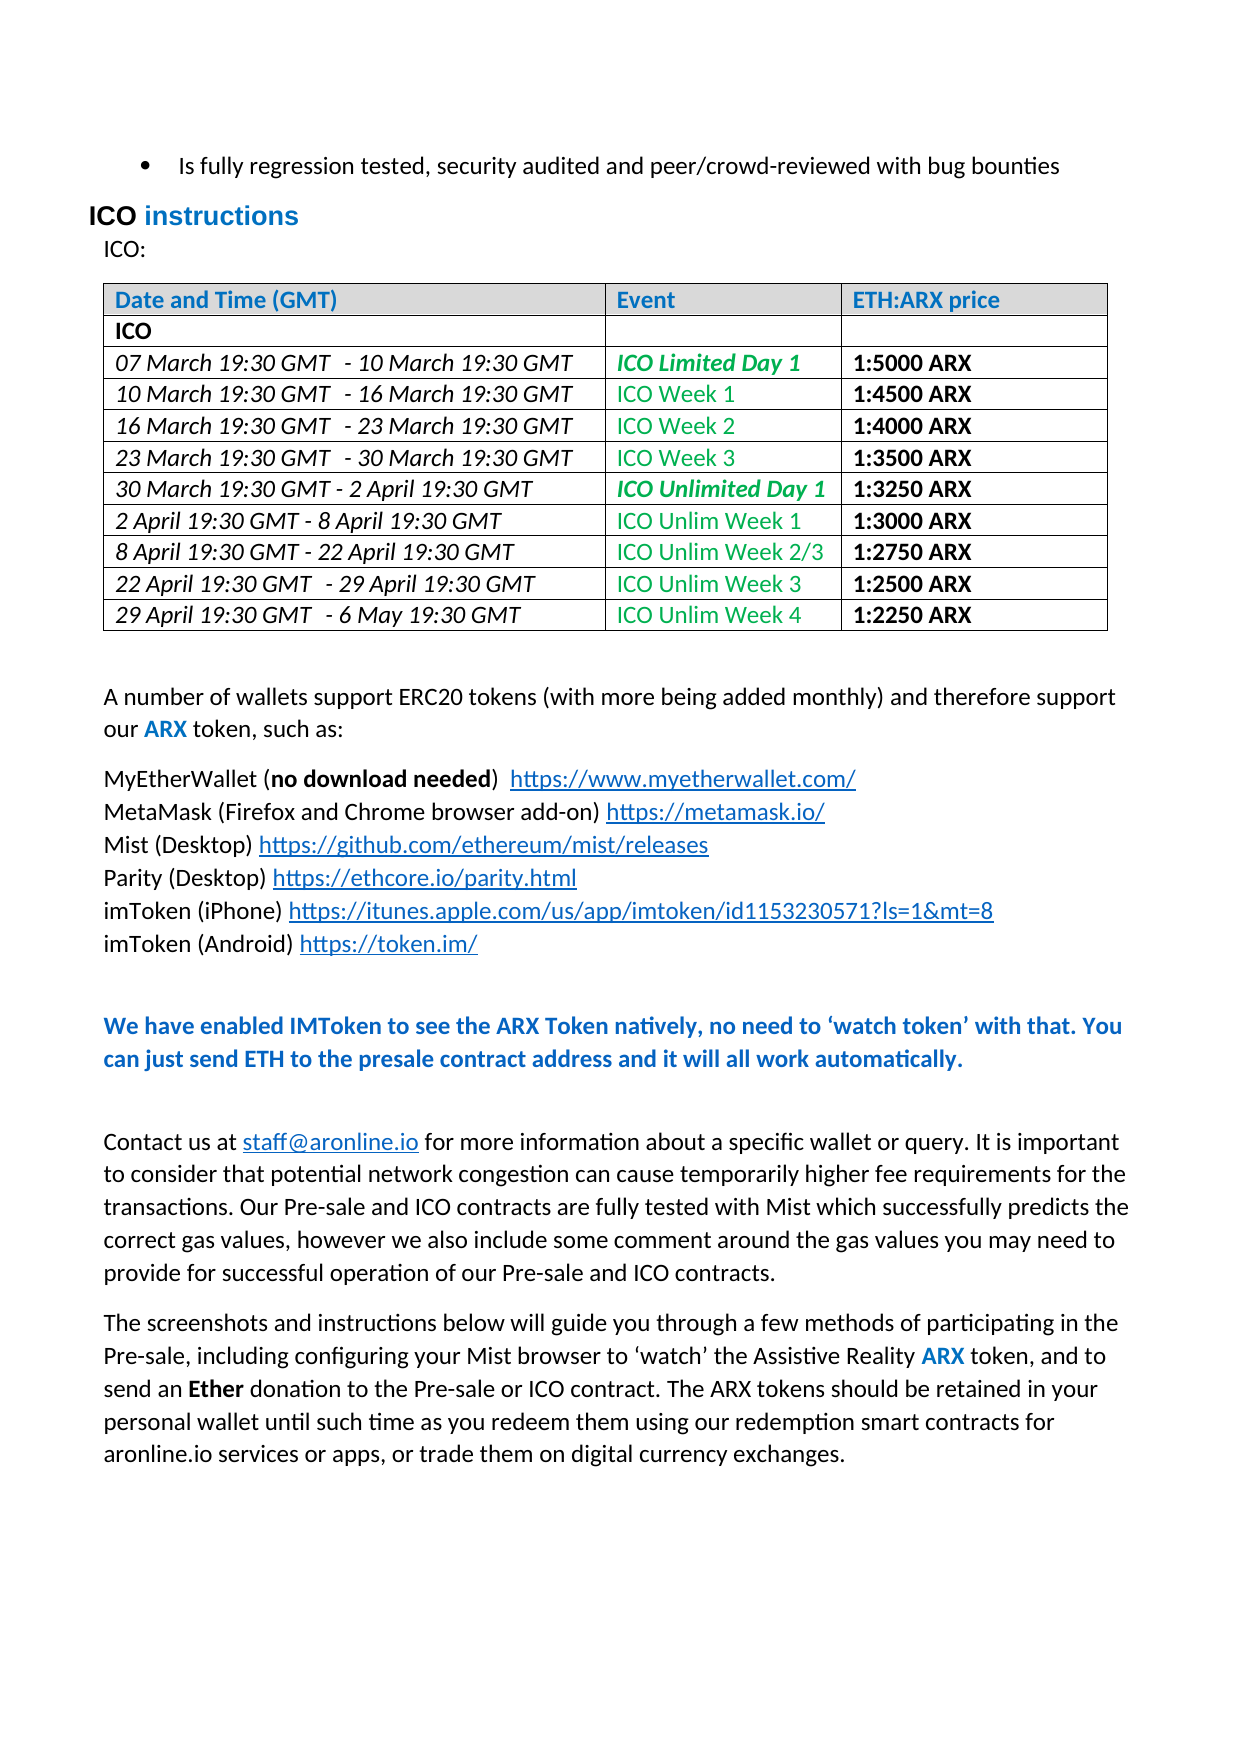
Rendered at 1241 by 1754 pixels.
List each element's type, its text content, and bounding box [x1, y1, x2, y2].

text Contact us at staff@aronline.io for more information about a specific wallet or query. It is important to consider that potential network congestion can cause temporarily higher fee requirements for the transactions. Our Pre-sale and ICO contracts are fully tested with Mist which successfully predicts the correct gas values, however we also include some comment around the gas values you may need to provide for successful operation of our Pre-sale and ICO contracts. [103, 1093, 1137, 1288]
table_cell 8 April 19:30 GMT - 22 April 19:30 GMT [104, 536, 605, 567]
text We have enabled IMToken to see the ARX Token natively, no need to ‘watch token’ with that. You can just send ETH to the presale contract address and it will all work automatically. [103, 977, 1137, 1074]
table_cell 1:2250 ARX [842, 600, 1107, 630]
table_cell ICO Unlimited Day 1 [606, 473, 841, 504]
subtitle ICO instructions [88, 199, 1137, 231]
text The screenshots and instructions below will guide you through a few methods of participating in the Pre-sale, including configuring your Mist browser to ‘watch’ the Assistive Reality ARX token, and to send an Ether donation to the Pre-sale or ICO contract. The ARX tokens should be retained in your personal wallet until such time as you redeem them using our redemption smart contracts for aronline.io services or apps, or trade them on digital currency exchanges. [103, 1307, 1137, 1469]
table_cell ICO Unlim Week 3 [606, 568, 841, 598]
table_cell 1:3500 ARX [842, 442, 1107, 472]
table_cell 30 March 19:30 GMT - 2 April 19:30 GMT [104, 473, 605, 504]
table_cell ICO Week 1 [606, 379, 841, 409]
table_cell ICO Limited Day 1 [606, 347, 841, 378]
table_cell 1:5000 ARX [842, 347, 1107, 378]
table_cell ICO Unlim Week 4 [606, 600, 841, 630]
text ICO: [103, 233, 1137, 264]
table_cell ICO Week 3 [606, 442, 841, 472]
table_header Event [606, 284, 841, 314]
table_cell ICO [104, 316, 605, 346]
list Is fully regression tested, security audited and peer/crowd-reviewed with bug bounties [141, 150, 1137, 181]
table_cell ICO Unlim Week 2/3 [606, 536, 841, 567]
text MyEtherWallet (no download needed) https://www.myetherwallet.com/ MetaMask (Firefox and Chrome browser add-on) https://metamask.io/ Mist (Desktop) https://github.com/ethereum/mist/releases Parity (Desktop) https://ethcore.io/parity.html imToken (iPhone) https://itunes.apple.com/us/app/imtoken/id1153230571?ls=1&mt=8 imToken (Android) https://token.im/ [103, 763, 1137, 958]
table_cell 10 March 19:30 GMT - 16 March 19:30 GMT [104, 379, 605, 409]
table_cell 1:3250 ARX [842, 473, 1107, 504]
table_cell 2 April 19:30 GMT - 8 April 19:30 GMT [104, 505, 605, 535]
table_cell 16 March 19:30 GMT - 23 March 19:30 GMT [104, 410, 605, 441]
table_cell 1:2750 ARX [842, 536, 1107, 567]
table_header Date and Time (GMT) [104, 284, 605, 314]
table_header ETH:ARX price [842, 284, 1107, 314]
table_cell ICO Unlim Week 1 [606, 505, 841, 535]
table_cell 29 April 19:30 GMT - 6 May 19:30 GMT [104, 600, 605, 630]
table_cell 07 March 19:30 GMT - 10 March 19:30 GMT [104, 347, 605, 378]
table_cell 23 March 19:30 GMT - 30 March 19:30 GMT [104, 442, 605, 472]
table_cell 1:4000 ARX [842, 410, 1107, 441]
table_cell ICO Week 2 [606, 410, 841, 441]
table_cell [842, 316, 1107, 346]
table_cell 1:2500 ARX [842, 568, 1107, 598]
table_cell 1:4500 ARX [842, 379, 1107, 409]
text A number of wallets support ERC20 tokens (with more being added monthly) and therefore support our ARX token, such as: [103, 681, 1137, 744]
table_cell 1:3000 ARX [842, 505, 1107, 535]
table_cell [606, 316, 841, 346]
table_cell 22 April 19:30 GMT - 29 April 19:30 GMT [104, 568, 605, 598]
